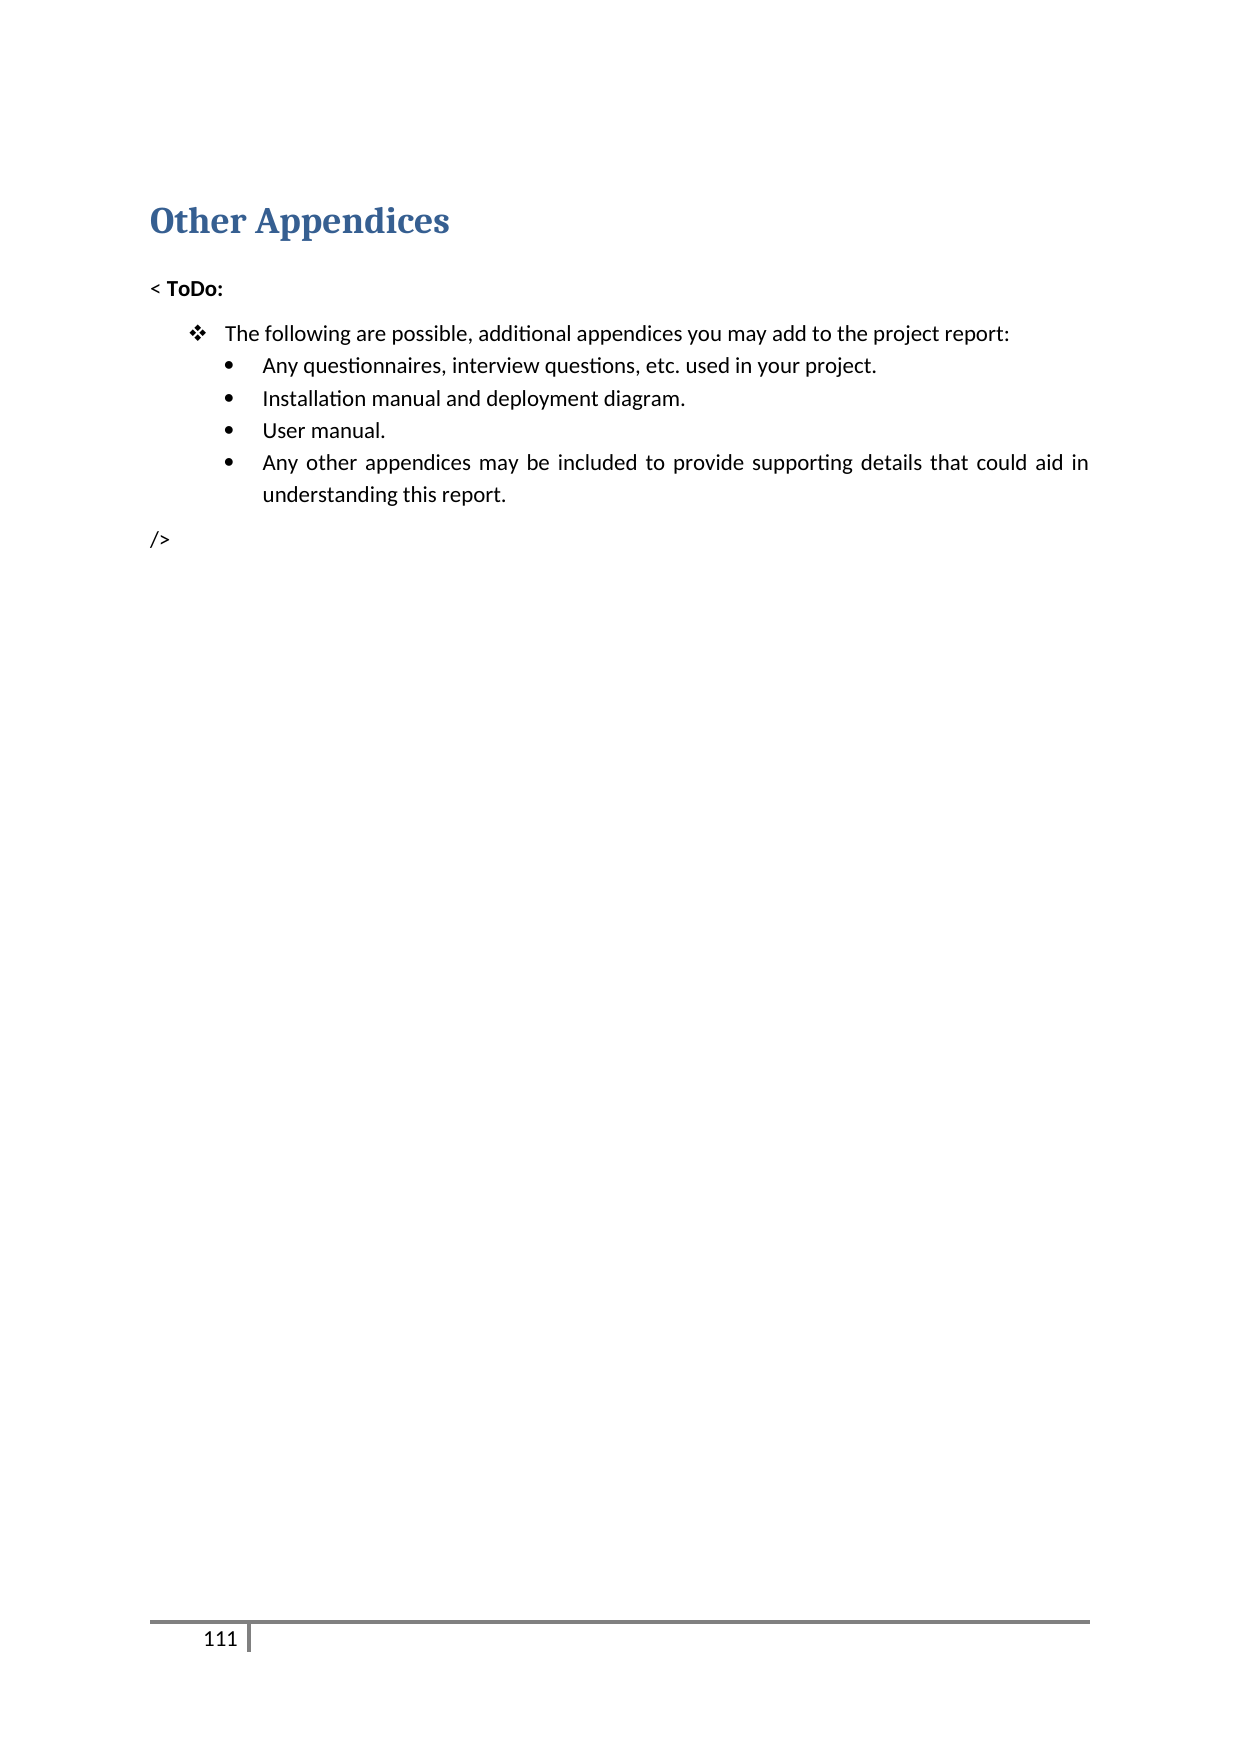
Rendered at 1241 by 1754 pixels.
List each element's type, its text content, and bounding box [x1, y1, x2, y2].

list Any questionnaires, interview questions, etc. used in your project. [225, 351, 1090, 379]
list Any other appendices may be included to provide supporting details that could aid in understanding this report. [225, 448, 1090, 508]
list The following are possible, additional appendices you may add to the project report: [187, 319, 1090, 347]
subtitle Other Appendices [150, 200, 1090, 243]
list User manual. [225, 416, 1090, 444]
text < ToDo: [150, 274, 1090, 303]
list Installation manual and deployment diagram. [225, 384, 1090, 412]
text /> [150, 525, 1090, 553]
